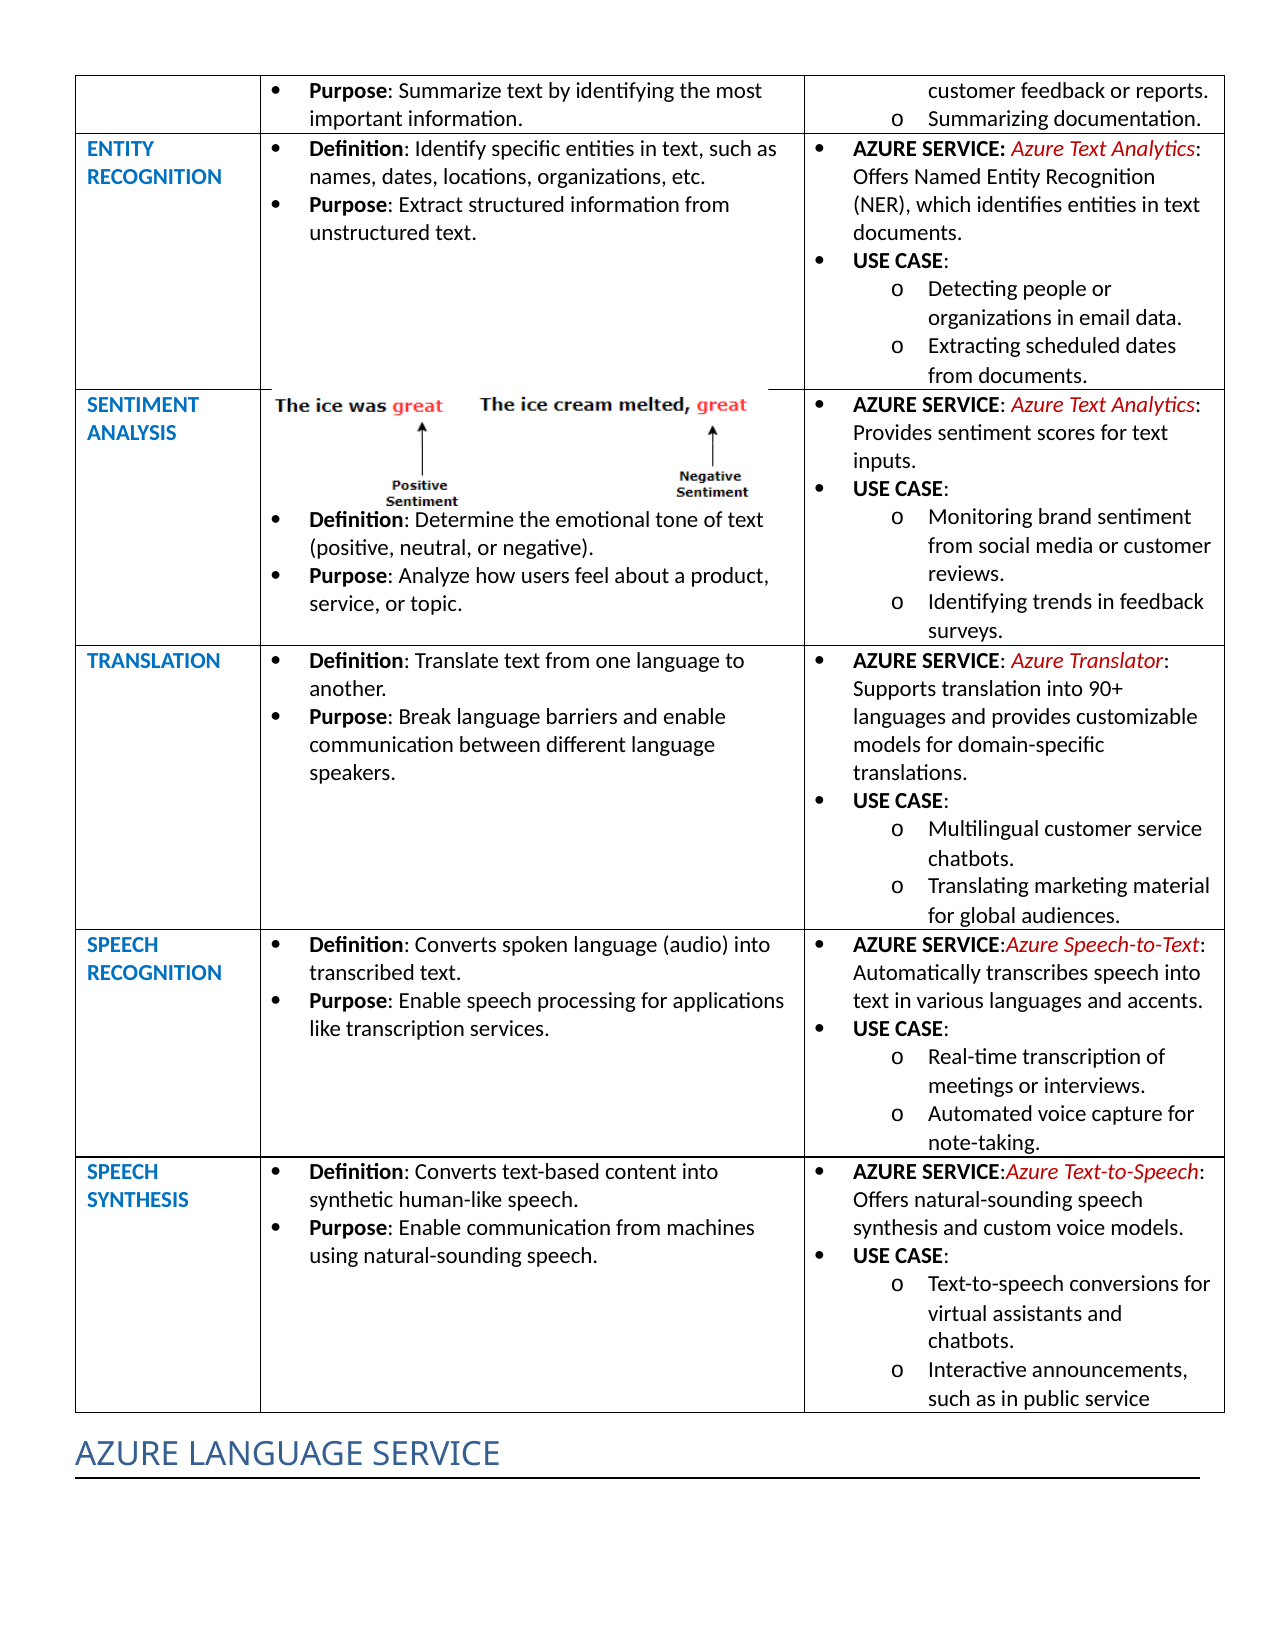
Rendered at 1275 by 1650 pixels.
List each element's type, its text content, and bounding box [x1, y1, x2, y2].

table_cell Definition: Converts spoken language (audio) into transcribed text. Purpose: Enable speech processing for applications like transcription services. [261, 930, 804, 1156]
table_cell Definition: Determine the emotional tone of text (positive, neutral, or negative). Purpose: Analyze how users feel about a product, service, or topic. [261, 390, 804, 645]
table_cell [261, 76, 804, 133]
table_cell AZURE SERVICE: Azure Text Analytics: Offers Named Entity Recognition (NER), which identifies entities in text documents. USE CASE: Detecting people or organizations in email data. Extracting scheduled dates from documents. [805, 134, 1224, 389]
table_cell AZURE SERVICE: Azure Text Analytics: Provides sentiment scores for text inputs. USE CASE: Monitoring brand sentiment from social media or customer reviews. Identifying trends in feedback surveys. [805, 390, 1224, 645]
table_cell Definition: Converts text-based content into synthetic human-like speech. Purpose: Enable communication from machines using natural-sounding speech. [261, 1158, 804, 1412]
table_cell SENTIMENT ANALYSIS [76, 390, 260, 645]
picture [271, 389, 769, 506]
table_cell AZURE SERVICE: Azure Translator: Supports translation into 90+ languages and provides customizable models for domain-specific translations. USE CASE: Multilingual customer service chatbots. Translating marketing material for global audiences. [805, 646, 1224, 929]
table_cell AZURE SERVICE:Azure Speech-to-Text: Automatically transcribes speech into text in various languages and accents. USE CASE: Real-time transcription of meetings or interviews. Automated voice capture for note-taking. [805, 930, 1224, 1156]
table_cell AZURE SERVICE:Azure Text-to-Speech: Offers natural-sounding speech synthesis and custom voice models. USE CASE: Text-to-speech conversions for virtual assistants and chatbots. Interactive announcements, such as in public service [805, 1158, 1224, 1412]
subtitle AZURE LANGUAGE SERVICE [75, 1429, 1200, 1477]
table_cell SPEECH SYNTHESIS [76, 1158, 260, 1412]
table_cell TRANSLATION [76, 646, 260, 929]
table_cell Definition: Identify specific entities in text, such as names, dates, locations, organizations, etc. Purpose: Extract structured information from unstructured text. [261, 134, 804, 389]
table_cell Definition: Translate text from one language to another. Purpose: Break language barriers and enable communication between different language speakers. [261, 646, 804, 929]
table_cell ENTITY RECOGNITION [76, 134, 260, 389]
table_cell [805, 76, 1224, 133]
table_cell SPEECH RECOGNITION [76, 930, 260, 1156]
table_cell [76, 76, 260, 133]
